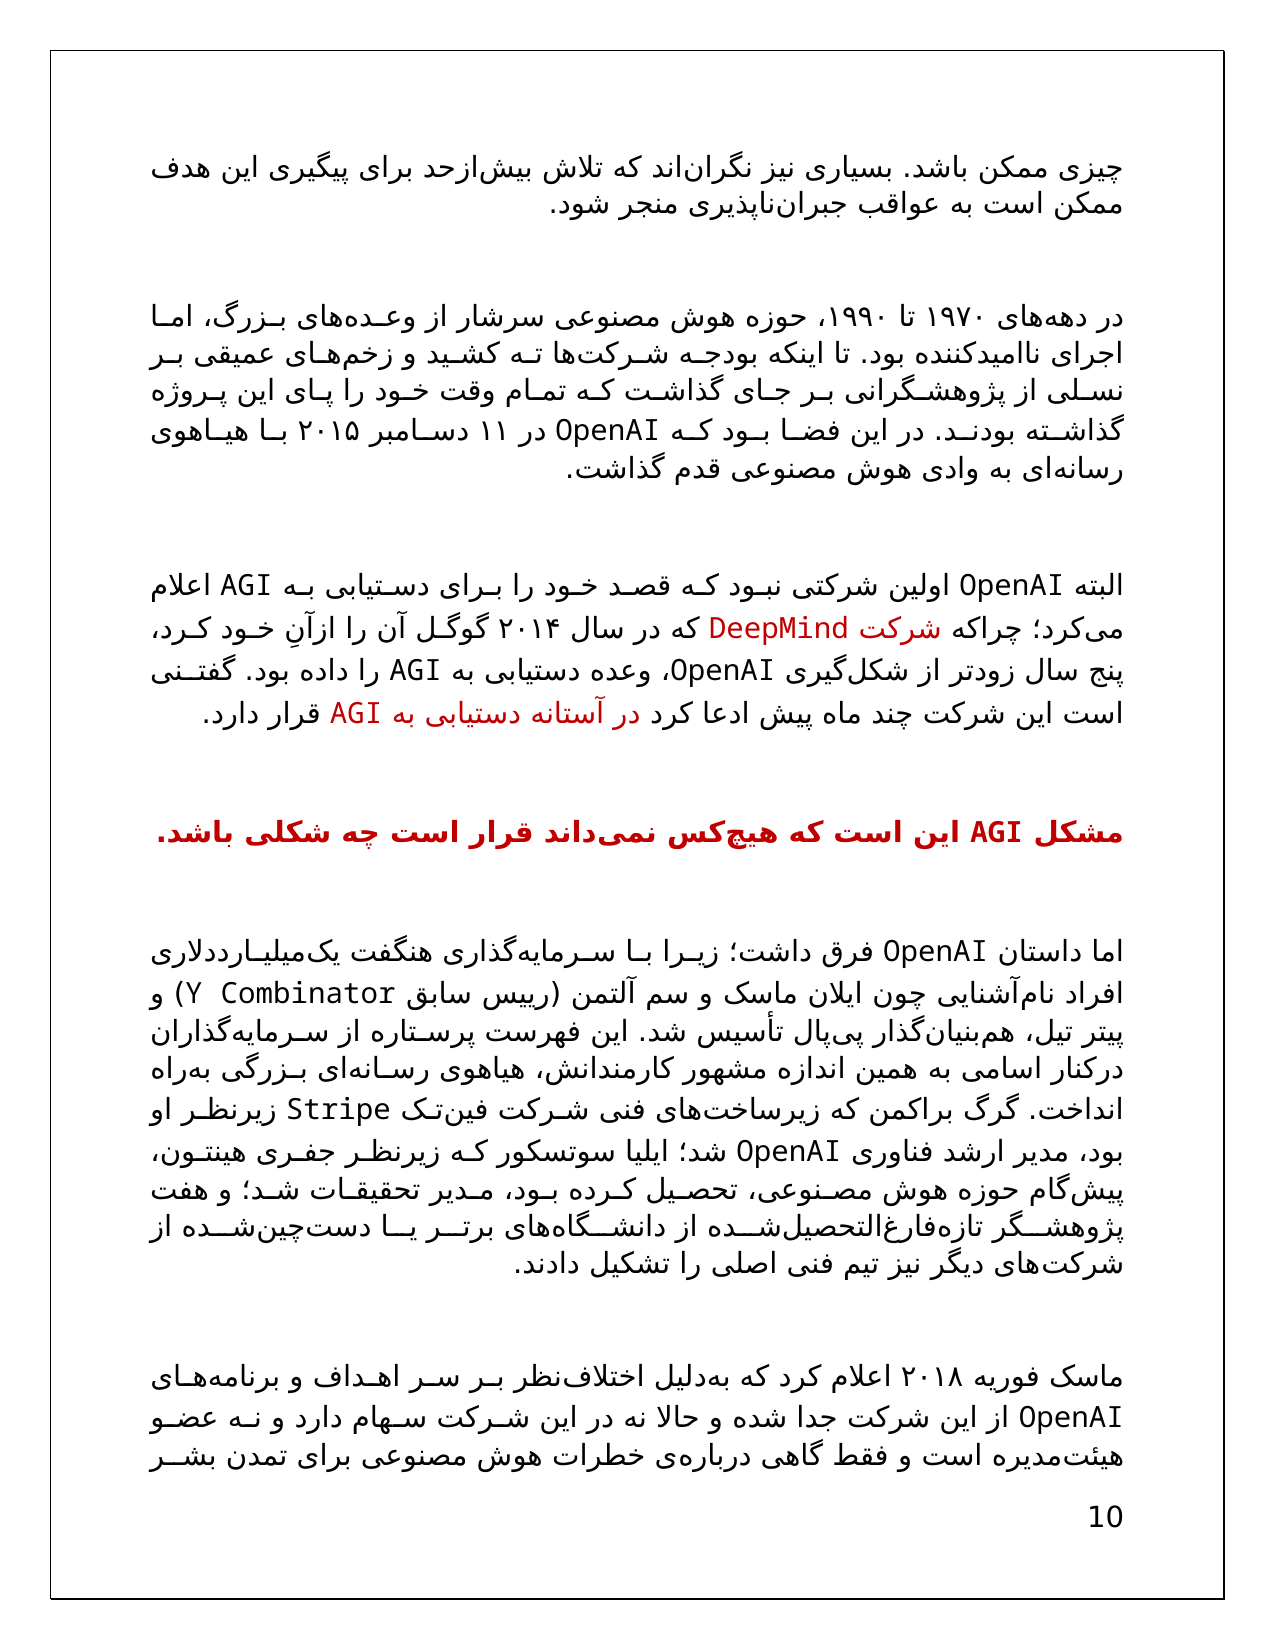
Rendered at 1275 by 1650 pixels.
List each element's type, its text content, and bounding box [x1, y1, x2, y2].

text مشکل AGI این است که هیچ‌کس نمی‌داند قرار است چه شکلی باشد. [150, 811, 1124, 851]
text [150, 1359, 1124, 1472]
text البته OpenAI اولین شرکتی نبود که قصد خود را برای دستیابی به AGI اعلام می‌کرد؛ چراکه شرکت DeepMind که در سال ۲۰۱۴ گوگل آن را ازآنِ خود کرد، پنج سال زودتر از شکل‌گیری OpenAI، وعده دستیابی به AGI را داده بود. گفتنی است این شرکت چند ماه پیش ادعا کرد در آستانه دستیابی به AGI قرار دارد. [150, 565, 1124, 732]
text در دهه‌های ۱۹۷۰ تا ۱۹۹۰، حوزه هوش مصنوعی سرشار از وعده‌های بزرگ، اما اجرای ناامیدکننده بود. تا اینکه بودجه شرکت‌ها ته کشید و زخم‌های عمیقی بر نسلی از پژوهشگرانی بر جای گذاشت که تمام وقت خود را پای این پروژه گذاشته بودند. در این فضا بود که OpenAI در ۱۱ دسامبر ۲۰۱۵ با هیاهوی رسانه‌ای به وادی هوش مصنوعی قدم گذاشت. [150, 299, 1124, 486]
text اما داستان OpenAI فرق داشت؛ زیرا با سرمایه‌گذاری هنگفت یک‌میلیارددلاری افراد نام‌آشنایی چون ایلان ماسک و سم آلتمن (رییس سابق Y Combinator) و پیتر تیل، هم‌بنیان‌گذار پی‌پال تأسیس شد. این فهرست پرستاره از سرمایه‌گذاران درکنار اسامی به‌ همین اندازه مشهور کارمندانش،‌ هیاهوی رسانه‌ای بزرگی به‌راه انداخت. گرگ براکمن که زیرساخت‌های فنی شرکت فین‌تک Stripe زیرنظر او بود، مدیر ارشد فناوری OpenAI شد؛ ایلیا سوتسکور که زیرنظر جفری هینتون، پیش‌گام حوزه هوش مصنوعی، تحصیل کرده بود، مدیر تحقیقات شد؛ و هفت پژوهشگر تازه‌فارغ‌التحصیل‌شده از دانشگاه‌های برتر یا دست‌چین‌شده از شرکت‌های دیگر نیز تیم فنی اصلی را تشکیل دادند. [150, 930, 1124, 1280]
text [150, 150, 1124, 221]
